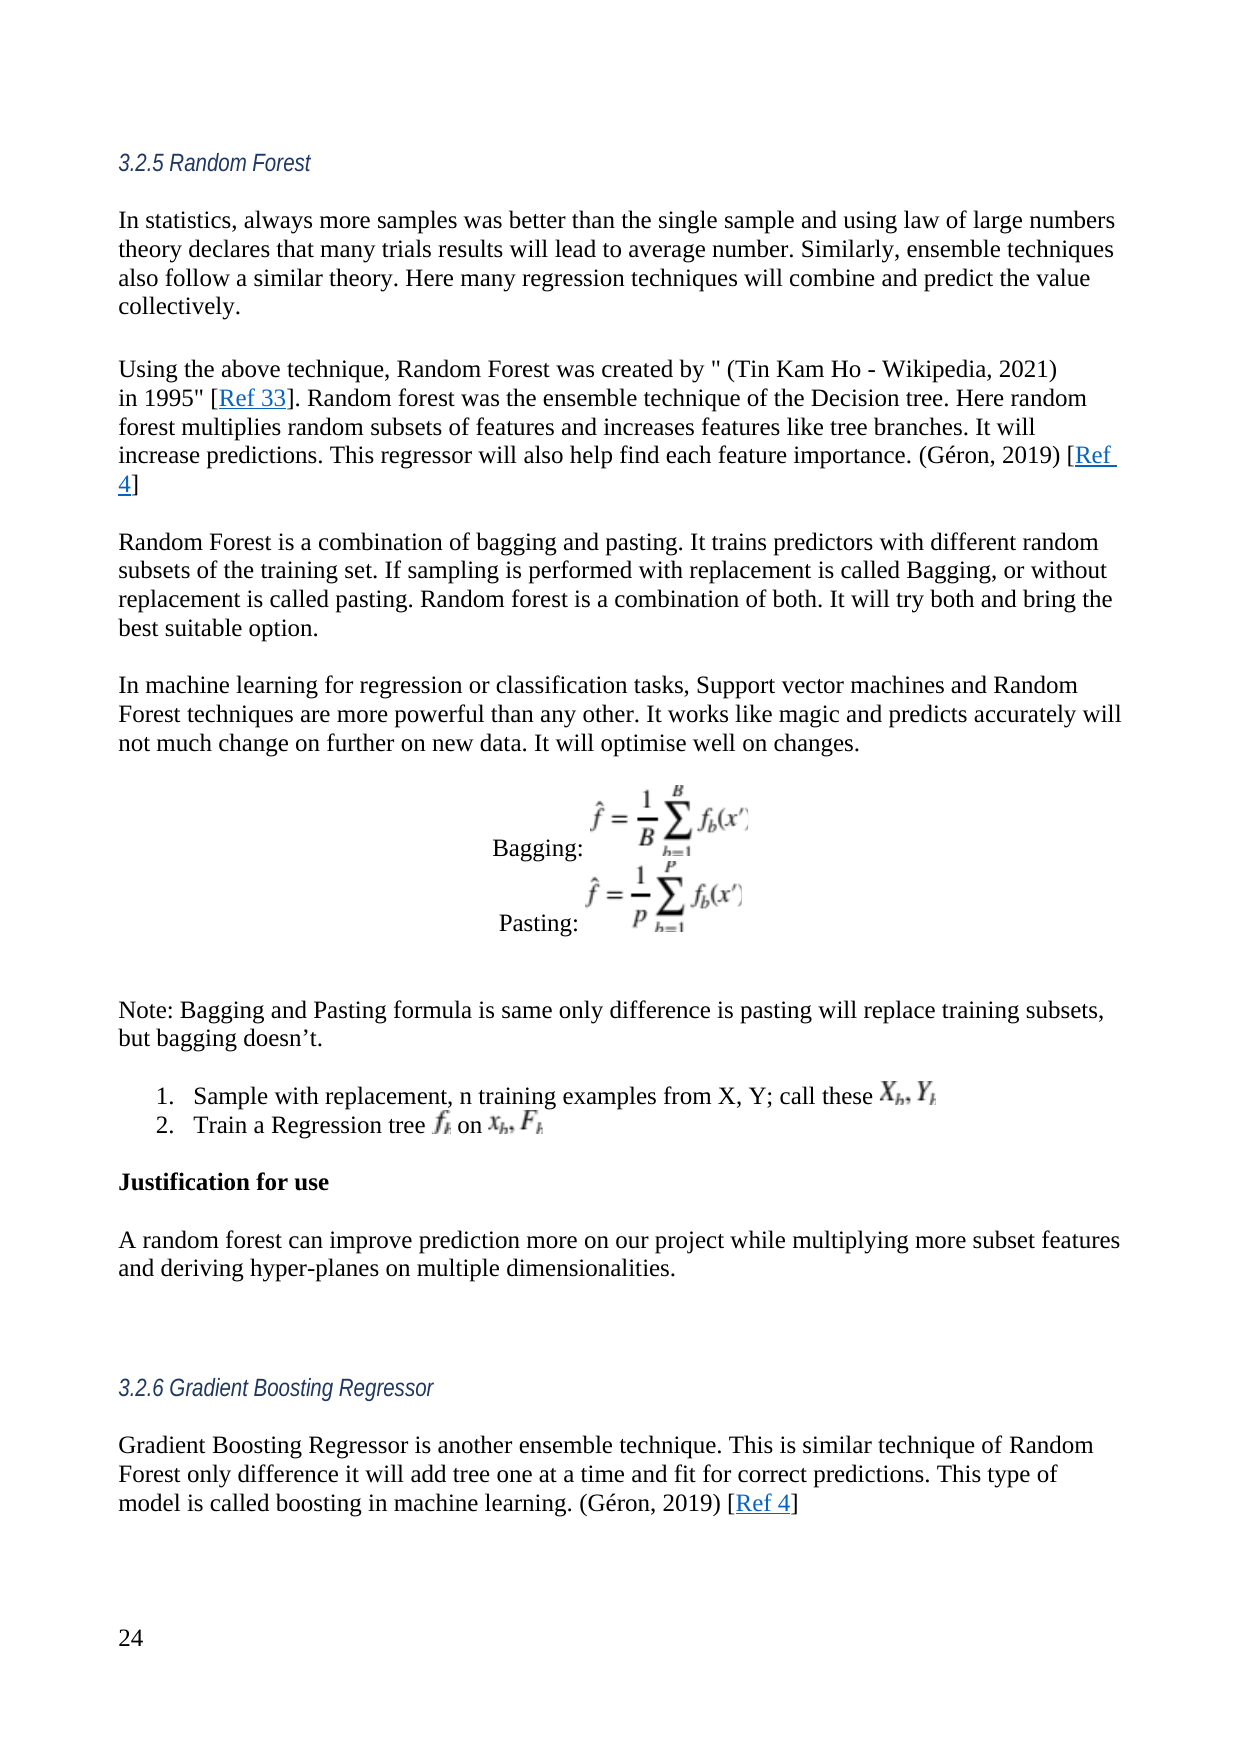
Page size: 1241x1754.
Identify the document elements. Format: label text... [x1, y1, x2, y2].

text Justification for use [118, 1167, 1122, 1196]
text Using the above technique, Random Forest was created by " (Tin Kam Ho - Wikipedia, 2021) [118, 354, 1122, 383]
text Note: Bagging and Pasting formula is same only difference is pasting will replace training subsets, but bagging doesn’t. [118, 995, 1122, 1052]
list Sample with replacement, n training examples from X, Y; call these [156, 1081, 1122, 1110]
text Gradient Boosting Regressor is another ensemble technique. This is similar technique of Random Forest only difference it will add tree one at a time and fit for correct predictions. This type of model is called boosting in machine learning. (Géron, 2019) [Ref 4] [118, 1430, 1122, 1516]
text Bagging: [118, 785, 1122, 861]
text In machine learning for regression or classification tasks, Support vector machines and Random Forest techniques are more powerful than any other. It works like magic and predicts accurately will not much change on further on new data. It will optimise well on changes. [118, 670, 1122, 757]
subtitle 3.2.6 Gradient Boosting Regressor [118, 1373, 1122, 1401]
list Train a Regression tree on [156, 1110, 1122, 1138]
text in 1995" [Ref 33]. Random forest was the ensemble technique of the Decision tree. Here random forest multiplies random subsets of features and increases features like tree branches. It will increase predictions. This regressor will also help find each feature importance. (Géron, 2019) [Ref 4] [118, 383, 1122, 498]
subtitle 3.2.5 Random Forest [118, 148, 1122, 176]
text Random Forest is a combination of bagging and pasting. It trains predictors with different random subsets of the training set. If sampling is performed with replacement is called Bagging, or without replacement is called pasting. Random forest is a combination of both. It will try both and bring the best suitable option. [118, 527, 1122, 642]
text A random forest can improve prediction more on our project while multiplying more subset features and deriving hyper-planes on multiple dimensionalities. [118, 1225, 1122, 1282]
text Pasting: [118, 861, 1122, 937]
text In statistics, always more samples was better than the single sample and using law of large numbers theory declares that many trials results will lead to average number. Similarly, ensemble techniques also follow a similar theory. Here many regression techniques will combine and predict the value collectively. [118, 205, 1122, 320]
